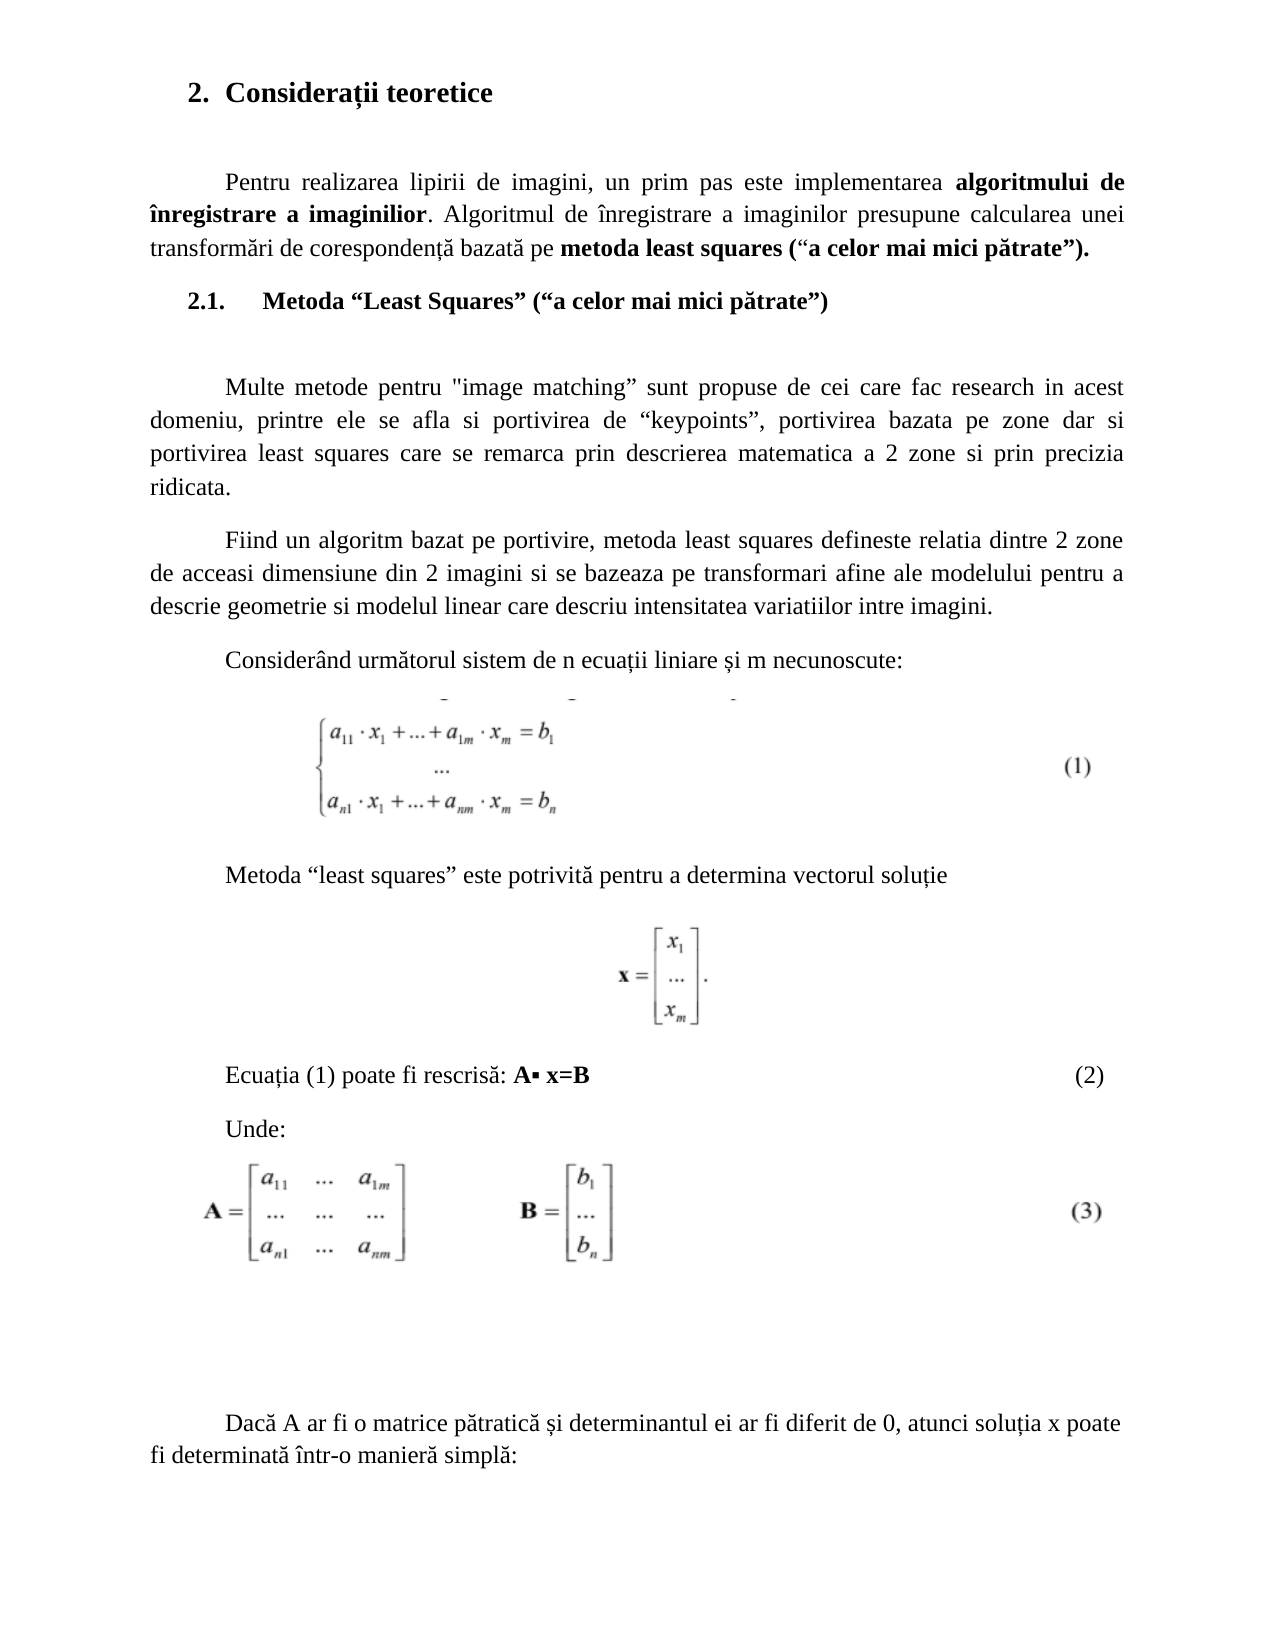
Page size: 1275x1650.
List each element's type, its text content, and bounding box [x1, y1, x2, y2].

picture [610, 914, 740, 1036]
text Multe metode pentru "image matching” sunt propuse de cei care fac research in acest domeniu, printre ele se afla si portivirea de “keypoints”, portivirea bazata pe zone dar si portivirea least squares care se remarca prin descrierea matematica a 2 zone si prin precizia ridicata. [150, 372, 1125, 500]
text Metoda “least squares” este potrivită pentru a determina vectorul soluție [150, 861, 1125, 889]
text Fiind un algoritm bazat pe portivire, metoda least squares defineste relatia dintre 2 zone de acceasi dimensiune din 2 imagini si se bazeaza pe transformari afine ale modelului pentru a descrie geometrie si modelul linear care descriu intensitatea variatiilor intre imagini. [150, 525, 1125, 620]
picture [150, 1147, 1212, 1275]
subtitle Considerații teoretice [187, 75, 1125, 108]
text Dacă A ar fi o matrice pătratică și determinantul ei ar fi diferit de 0, atunci soluția x poate fi determinată într-o manieră simplă: [150, 1408, 1125, 1469]
text Ecuația (1) poate fi rescrisă: A▪ x=B (2) [150, 1061, 1125, 1089]
subtitle Metoda “Least Squares” (“a celor mai mici pătrate”) [187, 286, 1125, 315]
picture [225, 699, 1197, 836]
text Considerând următorul sistem de n ecuații liniare și m necunoscute: [150, 645, 1125, 674]
text Unde: [150, 1114, 1125, 1147]
text Pentru realizarea lipirii de imagini, un prim pas este implementarea algoritmului de înregistrare a imaginilior. Algoritmul de înregistrare a imaginilor presupune calcularea unei transformări de corespondență bazată pe metoda least squares (“a celor mai mici pătrate”). [150, 167, 1125, 261]
